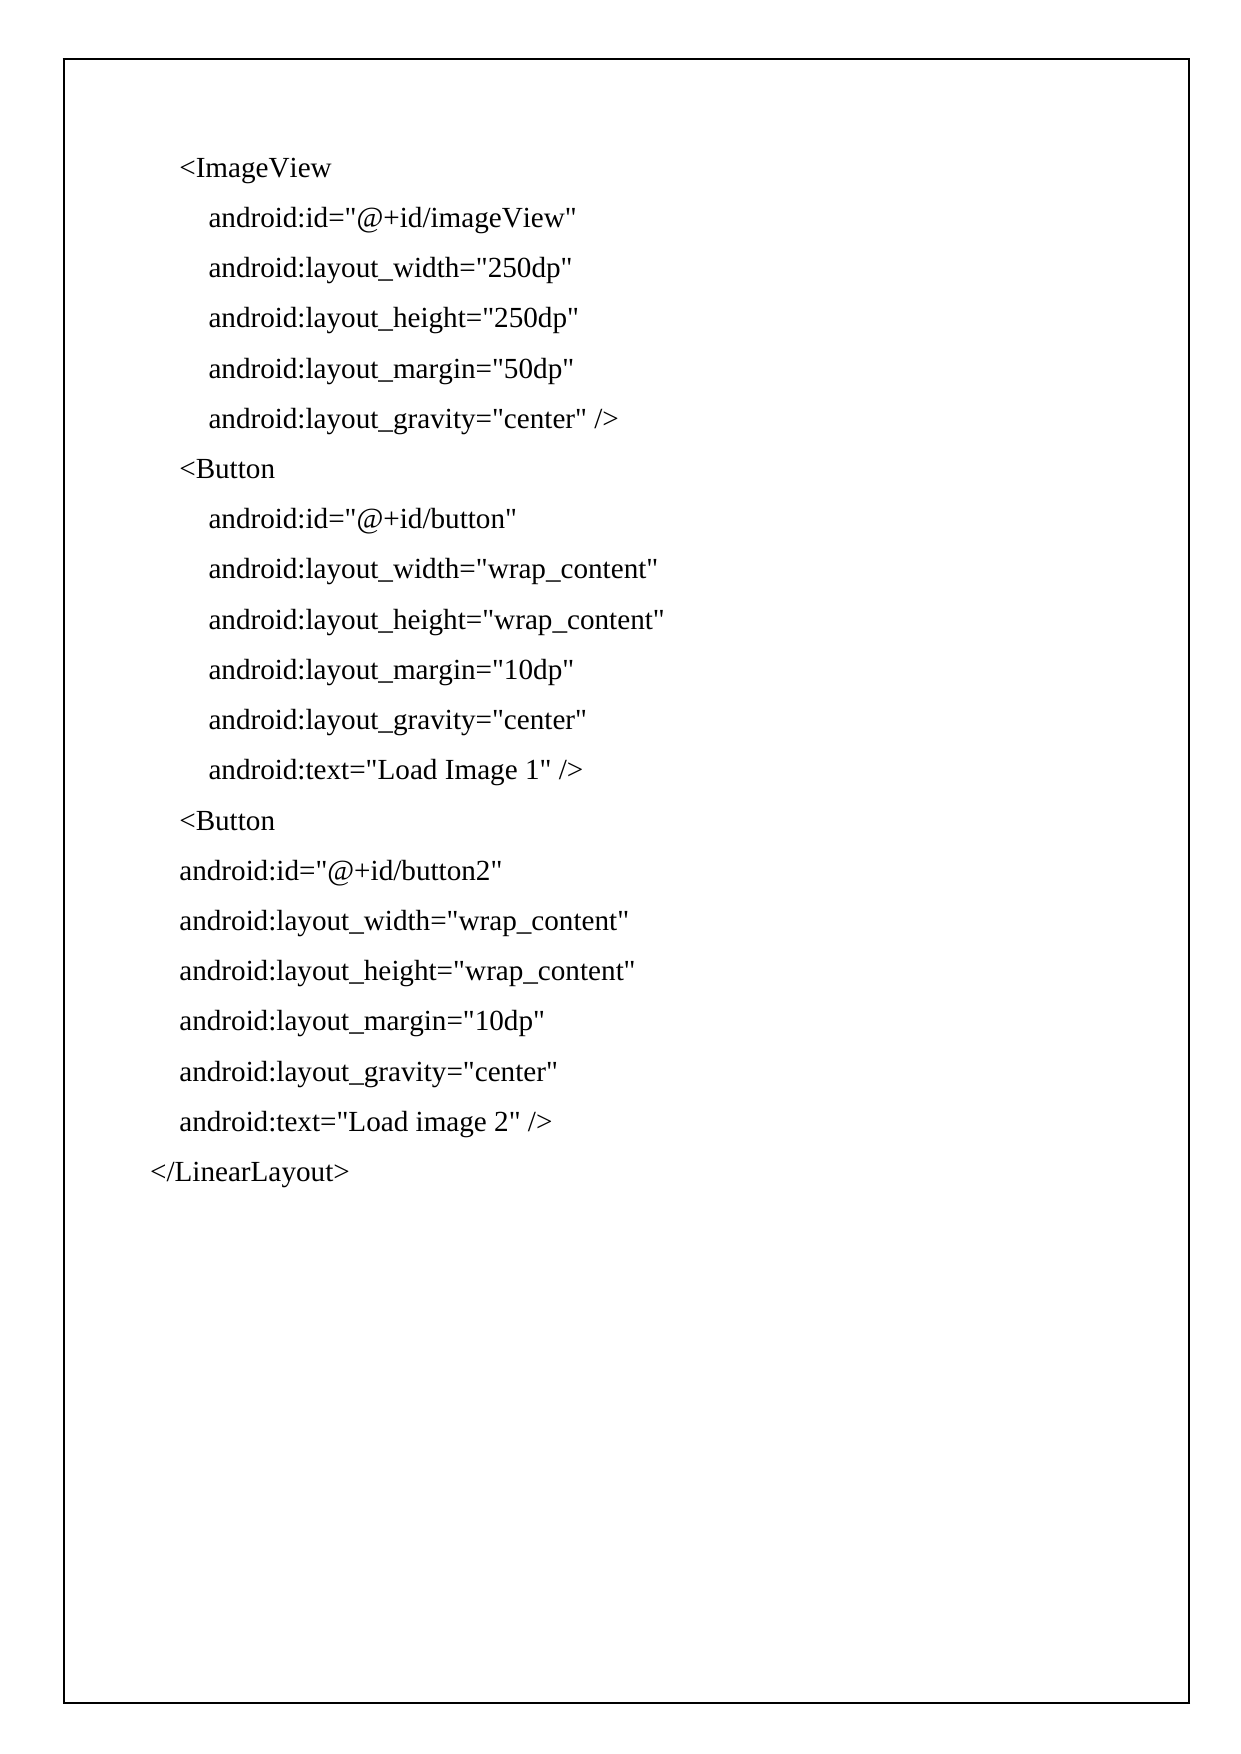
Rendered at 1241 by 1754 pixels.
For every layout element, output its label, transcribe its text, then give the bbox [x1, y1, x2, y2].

text </LinearLayout> [150, 1154, 1090, 1188]
text android:layout_width="wrap_content" [150, 552, 1090, 585]
text android:id="@+id/button" [150, 501, 1090, 535]
text android:text="Load image 2" /> [150, 1104, 1090, 1137]
text android:layout_margin="50dp" [150, 351, 1090, 384]
text android:layout_height="wrap_content" [150, 953, 1090, 987]
text android:layout_width="250dp" [150, 250, 1090, 284]
text android:layout_gravity="center" [150, 702, 1090, 736]
text android:layout_height="wrap_content" [150, 602, 1090, 635]
text <ImageView [150, 150, 1090, 183]
text <Button [150, 451, 1090, 485]
text android:layout_height="250dp" [150, 301, 1090, 334]
text android:layout_gravity="center" [150, 1054, 1090, 1087]
text <Button [150, 803, 1090, 836]
text android:text="Load Image 1" /> [150, 752, 1090, 786]
text android:layout_margin="10dp" [150, 652, 1090, 686]
text android:id="@+id/button2" [150, 853, 1090, 886]
text android:layout_gravity="center" /> [150, 401, 1090, 434]
text android:layout_margin="10dp" [150, 1003, 1090, 1037]
text android:id="@+id/imageView" [150, 200, 1090, 234]
text android:layout_width="wrap_content" [150, 903, 1090, 937]
